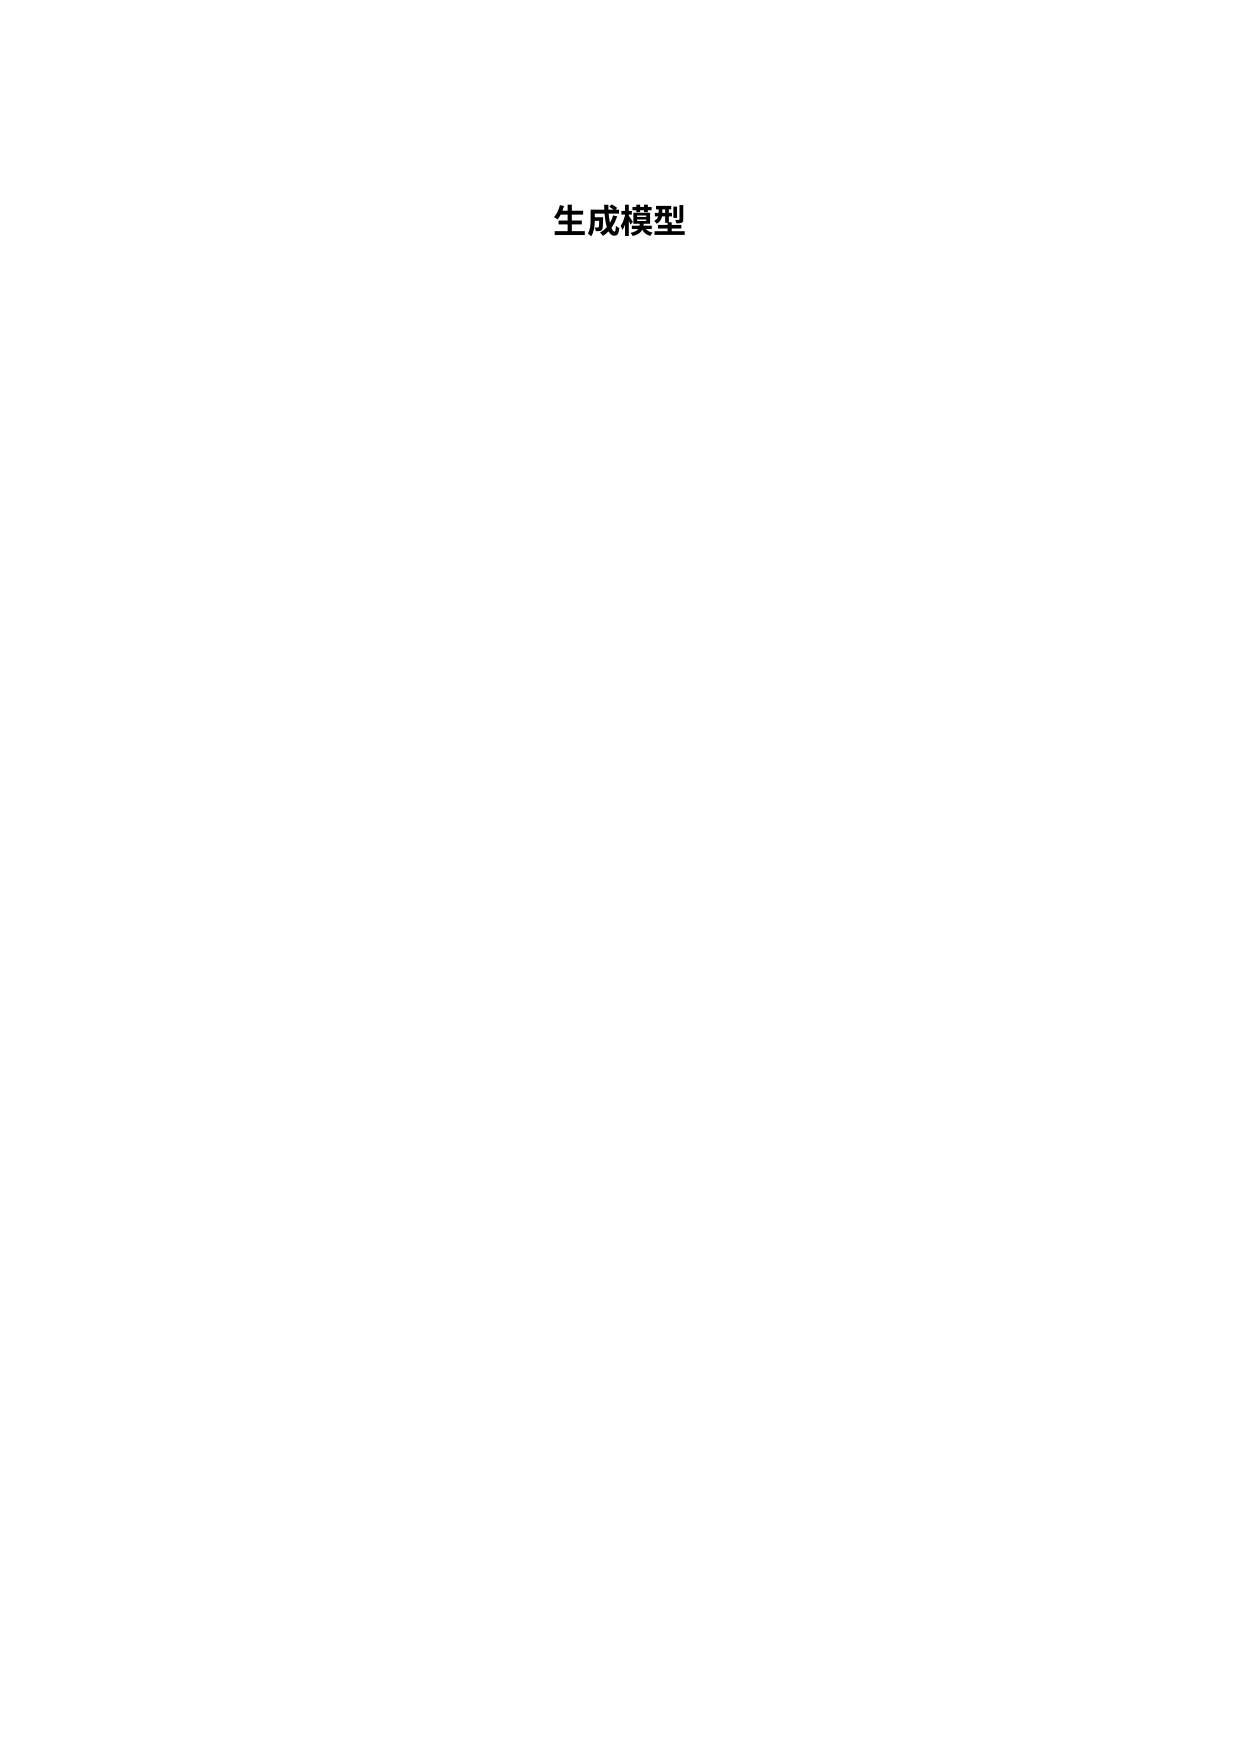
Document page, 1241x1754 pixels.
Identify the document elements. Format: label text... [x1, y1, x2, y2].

title 生成模型 [187, 187, 1053, 252]
